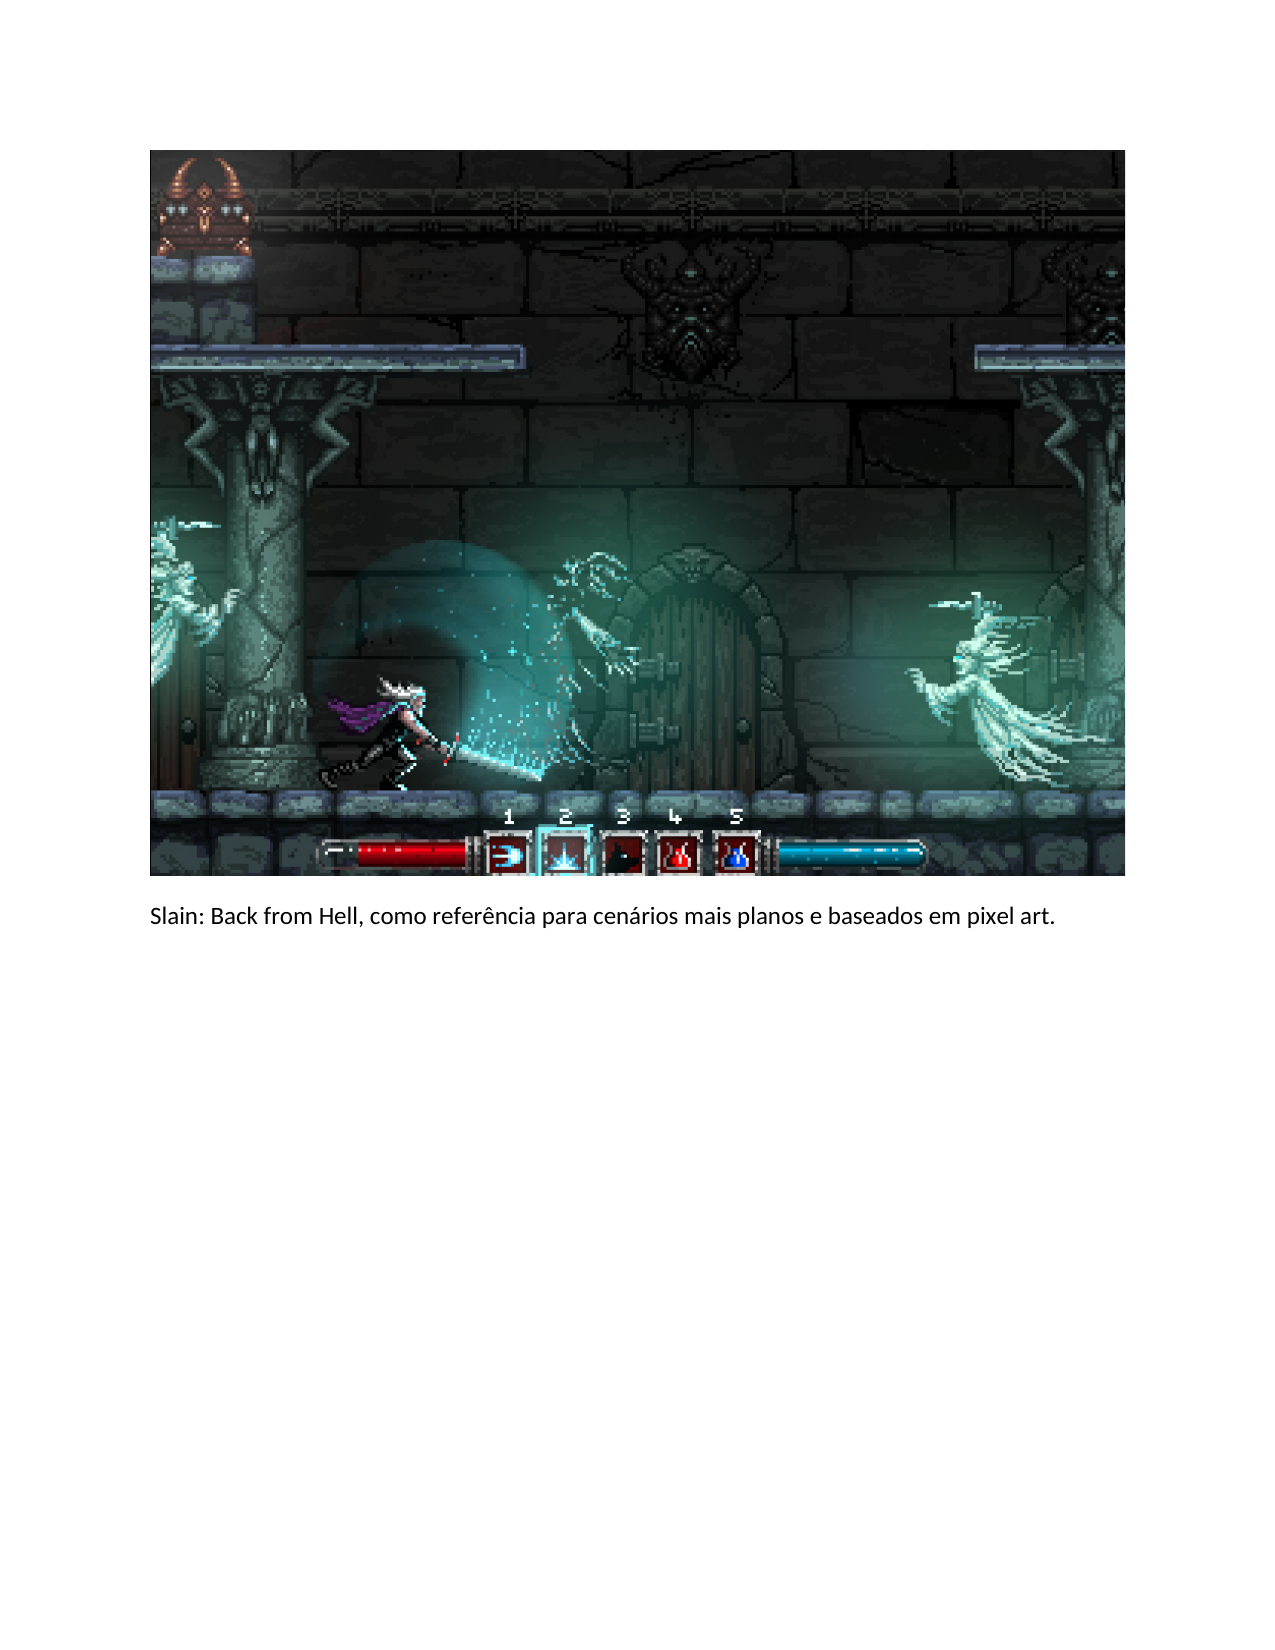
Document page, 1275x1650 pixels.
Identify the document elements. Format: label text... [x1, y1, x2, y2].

picture [150, 150, 1125, 876]
text Slain: Back from Hell, como referência para cenários mais planos e baseados em pixel art. [150, 900, 1125, 931]
